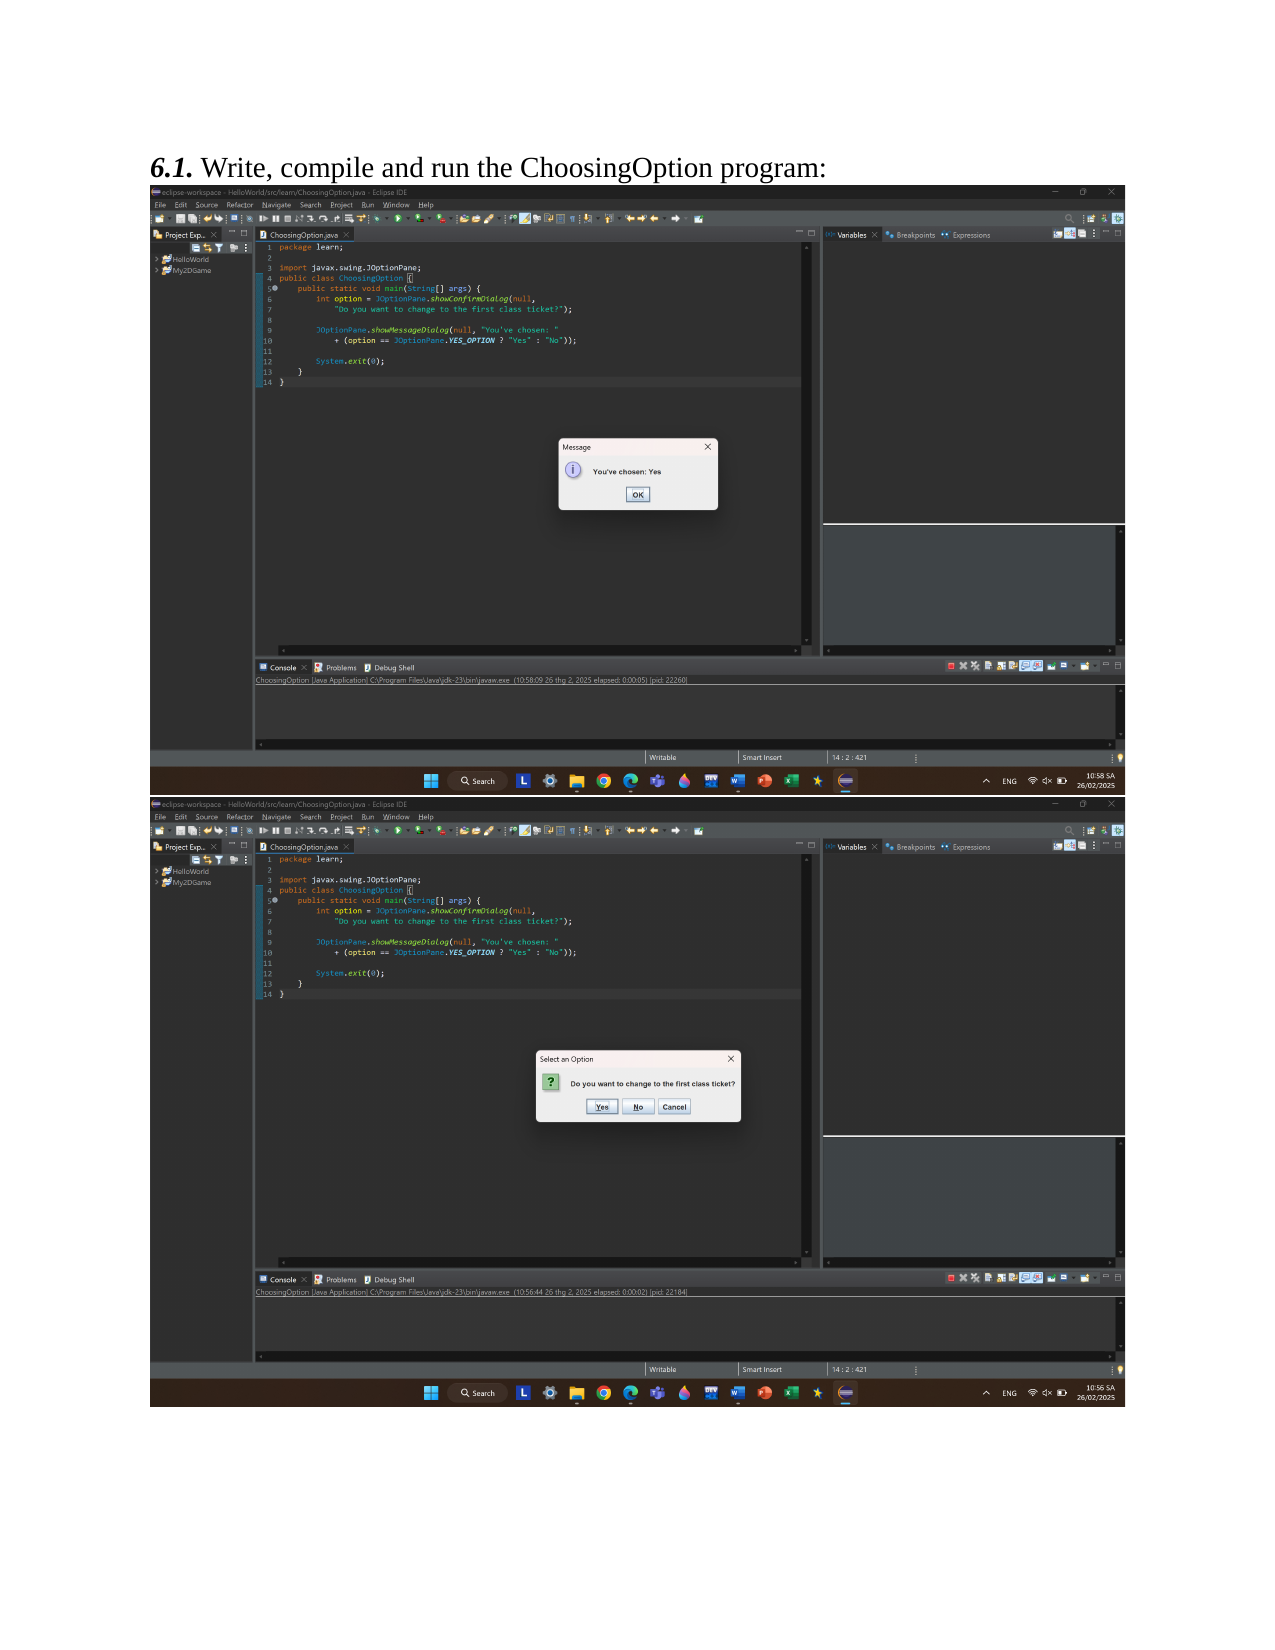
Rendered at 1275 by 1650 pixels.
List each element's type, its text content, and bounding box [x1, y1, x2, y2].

picture [150, 185, 1125, 795]
text 6.1. Write, compile and run the ChoosingOption program: [150, 150, 1125, 185]
picture [150, 797, 1125, 1407]
